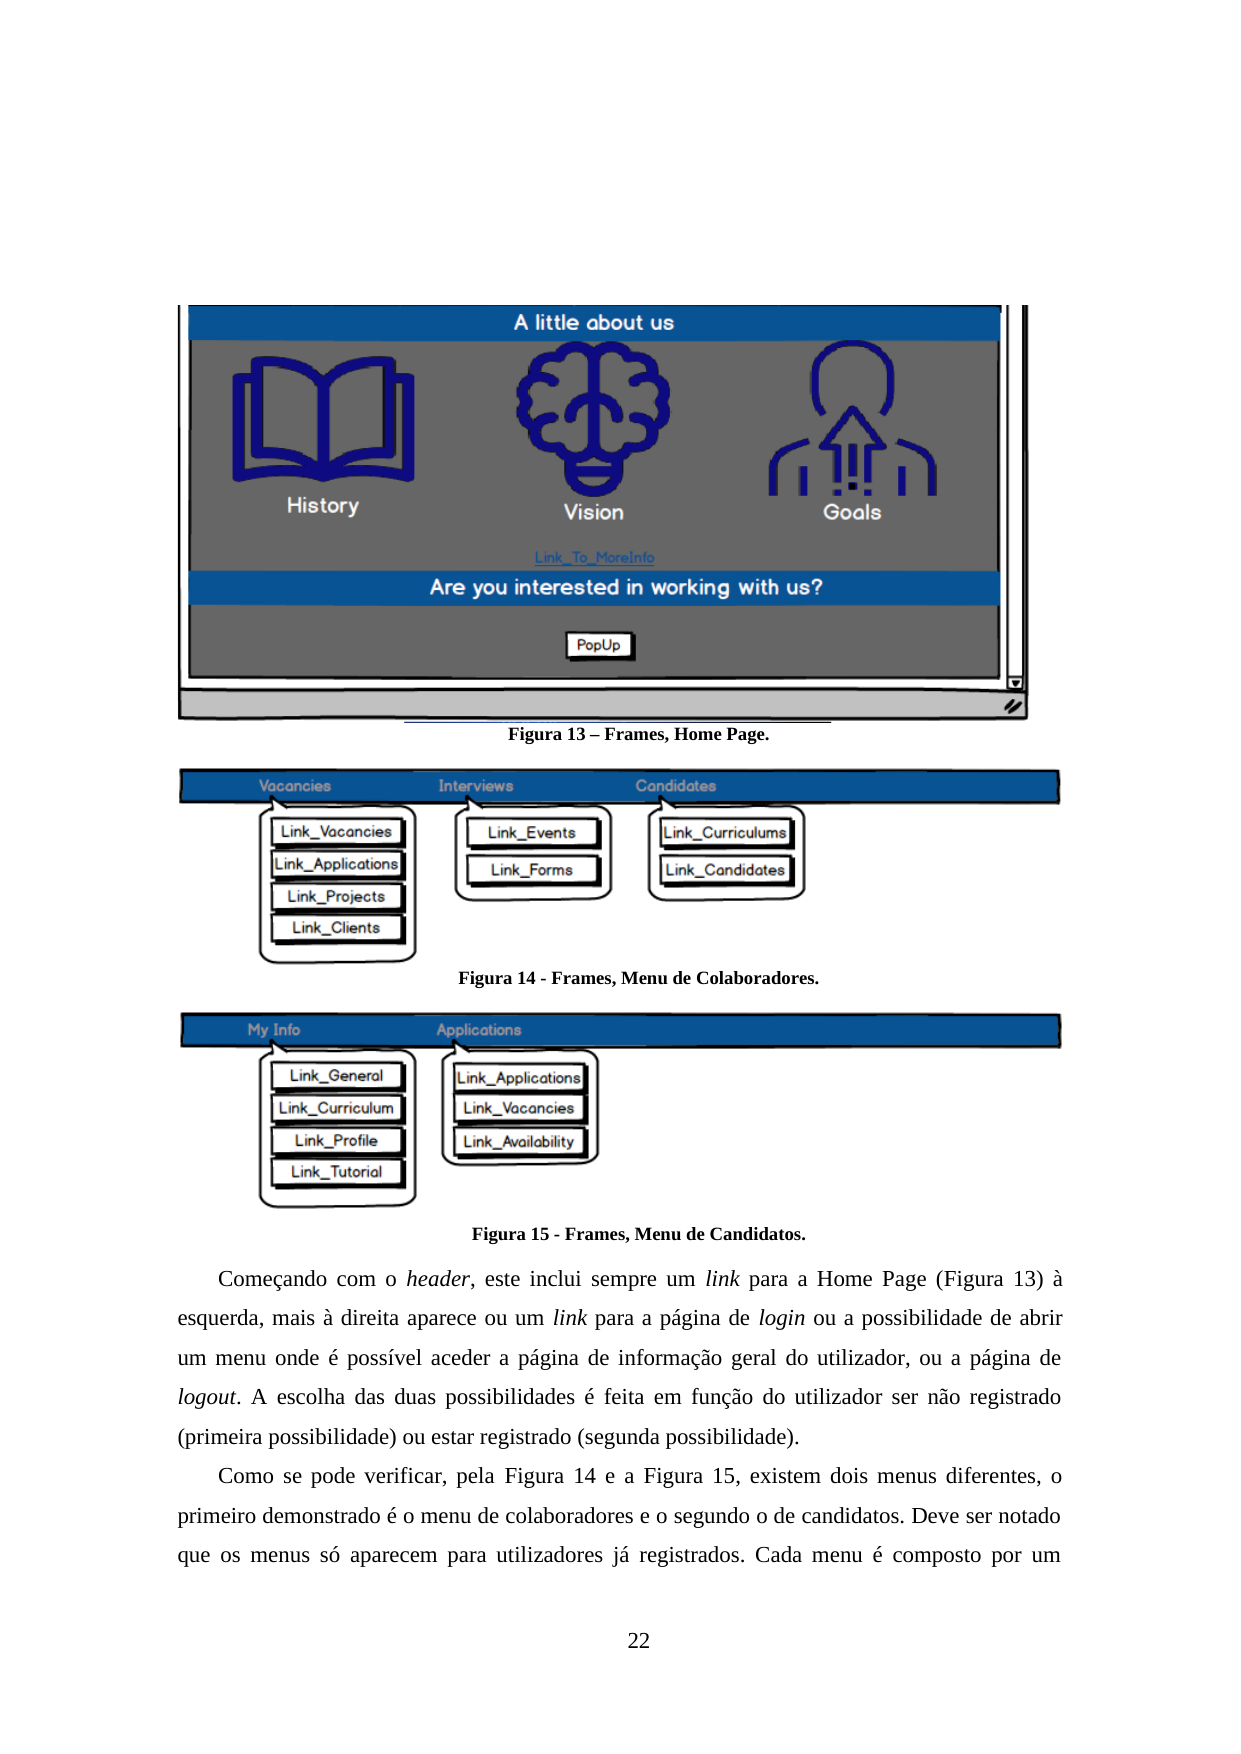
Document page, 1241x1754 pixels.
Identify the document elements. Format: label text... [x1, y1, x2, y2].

text Figura 15 - Frames, Menu de Candidatos. [177, 1222, 1063, 1244]
text Figura 13 – Frames, Home Page. [177, 723, 1063, 744]
text Começando com o header, este inclui sempre um link para a Home Page (Figura 13) à esquerda, mais à direita aparece ou um link para a página de login ou a possibilidade de abrir um menu onde é possível aceder a página de informação geral do utilizador, ou a página de logout. A escolha das duas possibilidades é feita em função do utilizador ser não registrado (primeira possibilidade) ou estar registrado (segunda possibilidade). [177, 1265, 1063, 1449]
picture [177, 305, 1063, 723]
picture [177, 765, 1064, 967]
picture [177, 1009, 1064, 1210]
text Figura 14 - Frames, Menu de Colaboradores. [177, 967, 1063, 988]
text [177, 1462, 1063, 1567]
